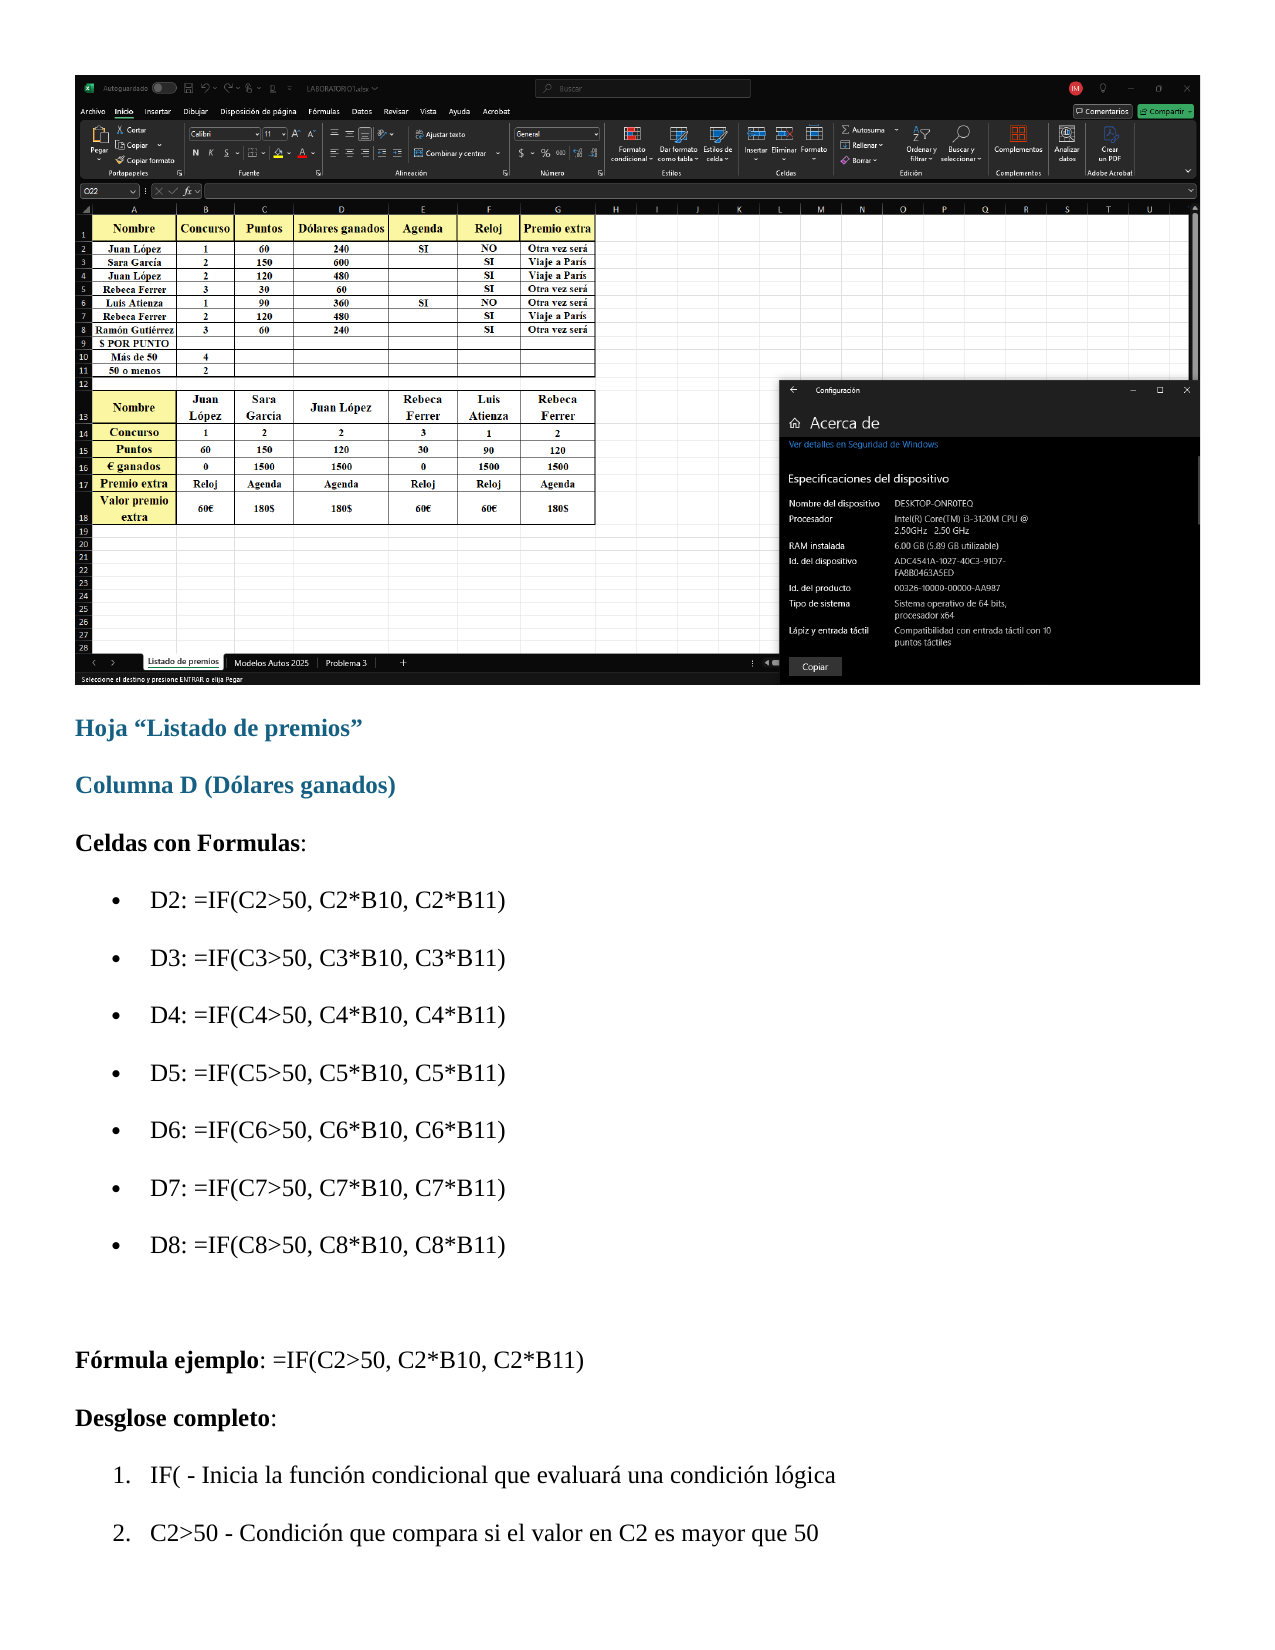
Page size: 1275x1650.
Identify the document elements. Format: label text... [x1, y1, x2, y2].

list D5: =IF(C5>50, C5*B10, C5*B11) [112, 1058, 1200, 1087]
list C2>50 - Condición que compara si el valor en C2 es mayor que 50 [112, 1518, 1200, 1547]
text Hoja “Listado de premios” [75, 713, 1200, 742]
picture [75, 75, 1200, 685]
list IF( - Inicia la función condicional que evaluará una condición lógica [112, 1460, 1200, 1489]
list D3: =IF(C3>50, C3*B10, C3*B11) [112, 943, 1200, 972]
text Desglose completo: [75, 1403, 1200, 1432]
text Celdas con Formulas: [75, 828, 1200, 857]
text Fórmula ejemplo: =IF(C2>50, C2*B10, C2*B11) [75, 1345, 1200, 1374]
text Columna D (Dólares ganados) [75, 770, 1200, 799]
list D6: =IF(C6>50, C6*B10, C6*B11) [112, 1115, 1200, 1144]
list D2: =IF(C2>50, C2*B10, C2*B11) [112, 885, 1200, 914]
list D8: =IF(C8>50, C8*B10, C8*B11) [112, 1230, 1200, 1259]
list D4: =IF(C4>50, C4*B10, C4*B11) [112, 1000, 1200, 1029]
list D7: =IF(C7>50, C7*B10, C7*B11) [112, 1173, 1200, 1202]
